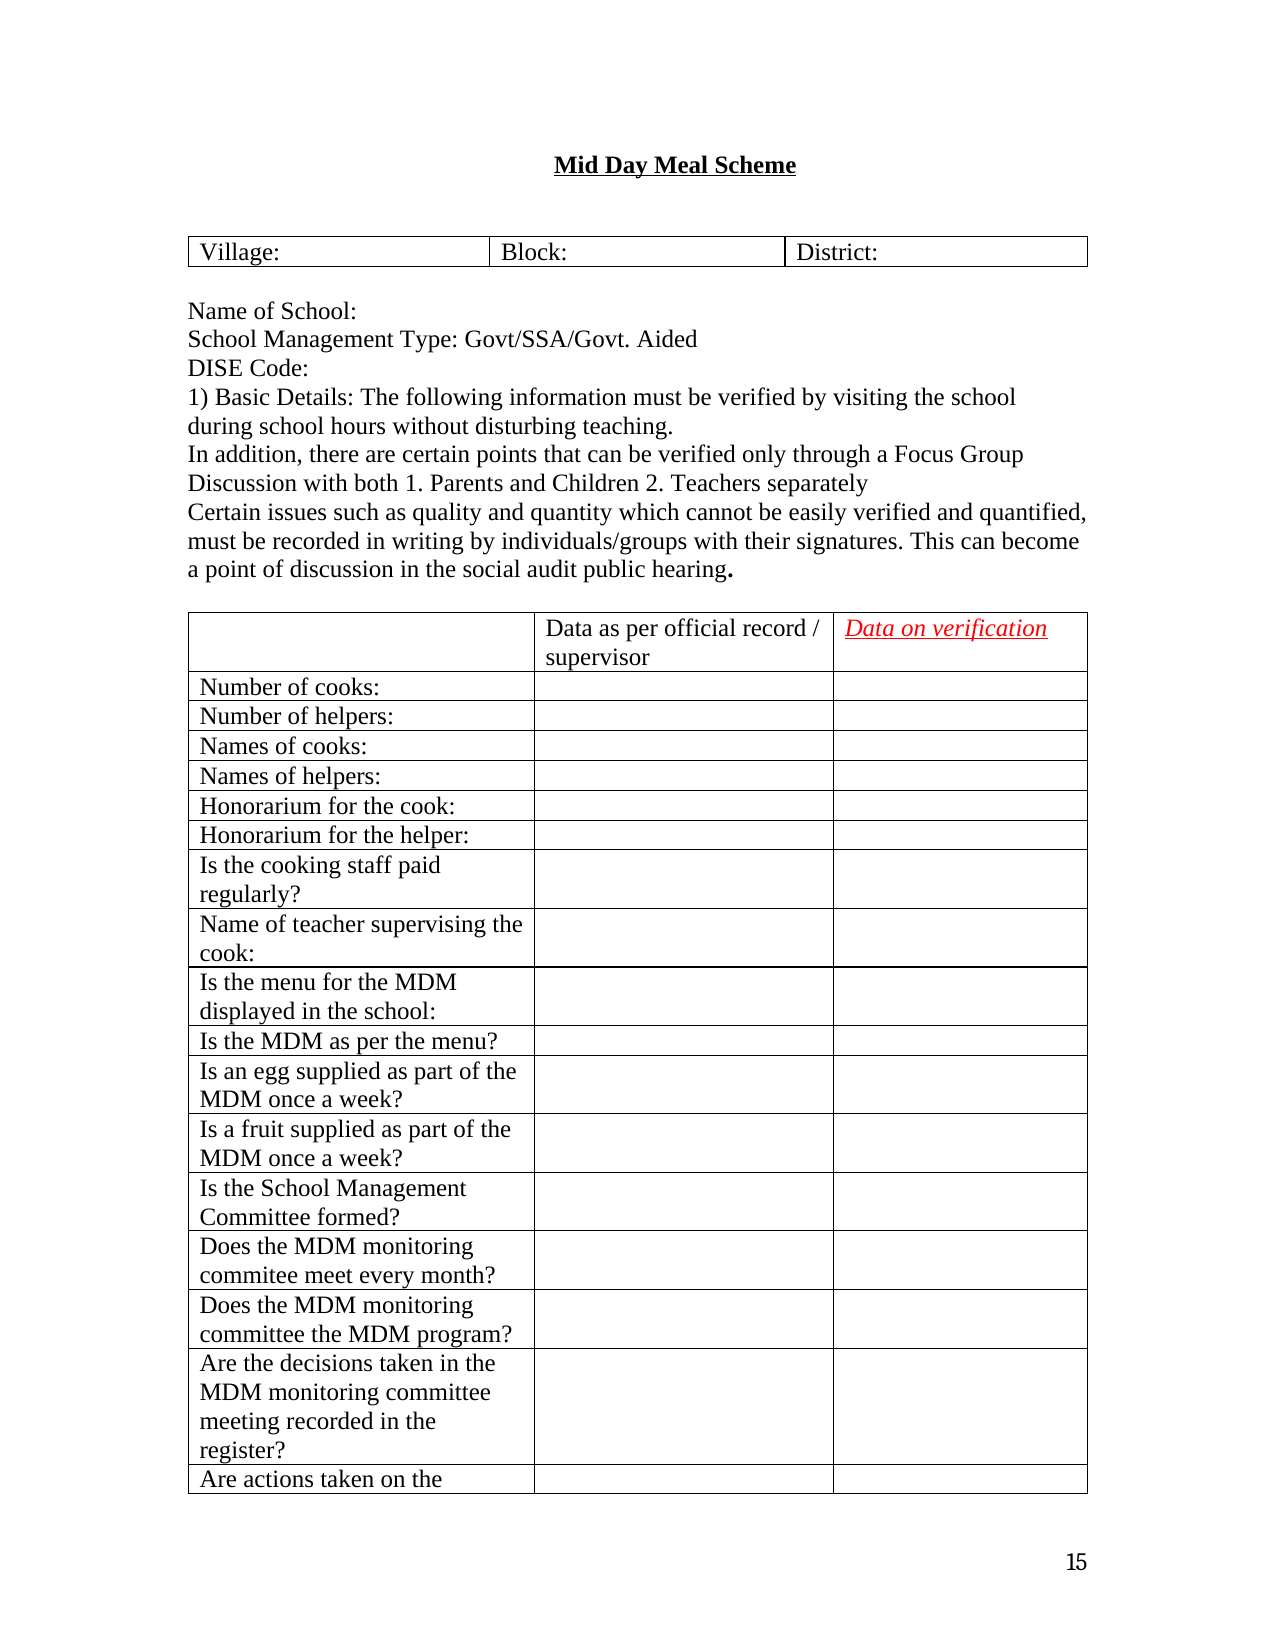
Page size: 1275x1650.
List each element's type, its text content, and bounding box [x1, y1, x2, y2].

table_header [189, 613, 534, 671]
table_cell [834, 701, 1087, 730]
table_cell [535, 1173, 833, 1230]
table_cell Is the menu for the MDM displayed in the school: [189, 968, 534, 1025]
table_cell [834, 731, 1087, 760]
table_cell Is the School Management Committee formed? [189, 1173, 534, 1230]
table_cell Is an egg supplied as part of the MDM once a week? [189, 1056, 534, 1113]
text Name of School: School Management Type: Govt/SSA/Govt. Aided DISE Code: [187, 296, 1087, 382]
table_cell [535, 761, 833, 790]
table_cell Honorarium for the helper: [189, 821, 534, 849]
table_cell Is the cooking staff paid regularly? [189, 850, 534, 908]
text Mid Day Meal Scheme [262, 150, 1087, 179]
table_cell [834, 1349, 1087, 1463]
table_cell [834, 761, 1087, 790]
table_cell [189, 1465, 534, 1493]
text 1) Basic Details: The following information must be verified by visiting the school during school hours without disturbing teaching. In addition, there are certain points that can be verified only through a Focus Group Discussion with both 1. Parents and Children 2. Teachers separately Certain issues such as quality and quantity which cannot be easily verified and quantified, must be recorded in writing by individuals/groups with their signatures. This can become a point of discussion in the social audit public hearing. [187, 382, 1087, 583]
table_cell Is a fruit supplied as part of the MDM once a week? [189, 1114, 534, 1172]
table_cell [535, 968, 833, 1025]
table_header Data as per official record / supervisor [535, 613, 833, 671]
table_cell Honorarium for the cook: [189, 791, 534, 819]
table_cell [535, 850, 833, 908]
table_cell [535, 701, 833, 730]
table_cell [535, 731, 833, 760]
table_cell [834, 1173, 1087, 1230]
table_cell [535, 1026, 833, 1055]
table_header District: [786, 237, 1087, 266]
table_cell [535, 1231, 833, 1289]
table_cell [834, 821, 1087, 849]
table_cell [834, 791, 1087, 819]
table_cell [535, 791, 833, 819]
table_cell Names of cooks: [189, 731, 534, 760]
table_cell [535, 1056, 833, 1113]
table_cell [834, 1231, 1087, 1289]
table_cell [834, 850, 1087, 908]
table_cell Does the MDM monitoring committee the MDM program? [189, 1290, 534, 1347]
table_cell Is the MDM as per the menu? [189, 1026, 534, 1055]
table_cell [834, 1290, 1087, 1347]
table_cell [535, 909, 833, 966]
table_cell [834, 1465, 1087, 1493]
table_cell [535, 821, 833, 849]
table_cell [535, 1465, 833, 1493]
table_cell [834, 968, 1087, 1025]
table_cell Are the decisions taken in the MDM monitoring committee meeting recorded in the register? [189, 1349, 534, 1463]
table_cell [535, 1290, 833, 1347]
table_cell Does the MDM monitoring commitee meet every month? [189, 1231, 534, 1289]
table_cell [834, 672, 1087, 700]
table_header Block: [490, 237, 784, 266]
table_cell [834, 1056, 1087, 1113]
table_cell Number of cooks: [189, 672, 534, 700]
table_cell [535, 1114, 833, 1172]
table_cell Names of helpers: [189, 761, 534, 790]
table_cell [535, 1349, 833, 1463]
table_cell Number of helpers: [189, 701, 534, 730]
table_cell [834, 909, 1087, 966]
table_cell [834, 1114, 1087, 1172]
table_cell [834, 1026, 1087, 1055]
table_header Data on verification [834, 613, 1087, 671]
table_cell [535, 672, 833, 700]
table_header Village: [189, 237, 489, 266]
table_cell Name of teacher supervising the cook: [189, 909, 534, 966]
